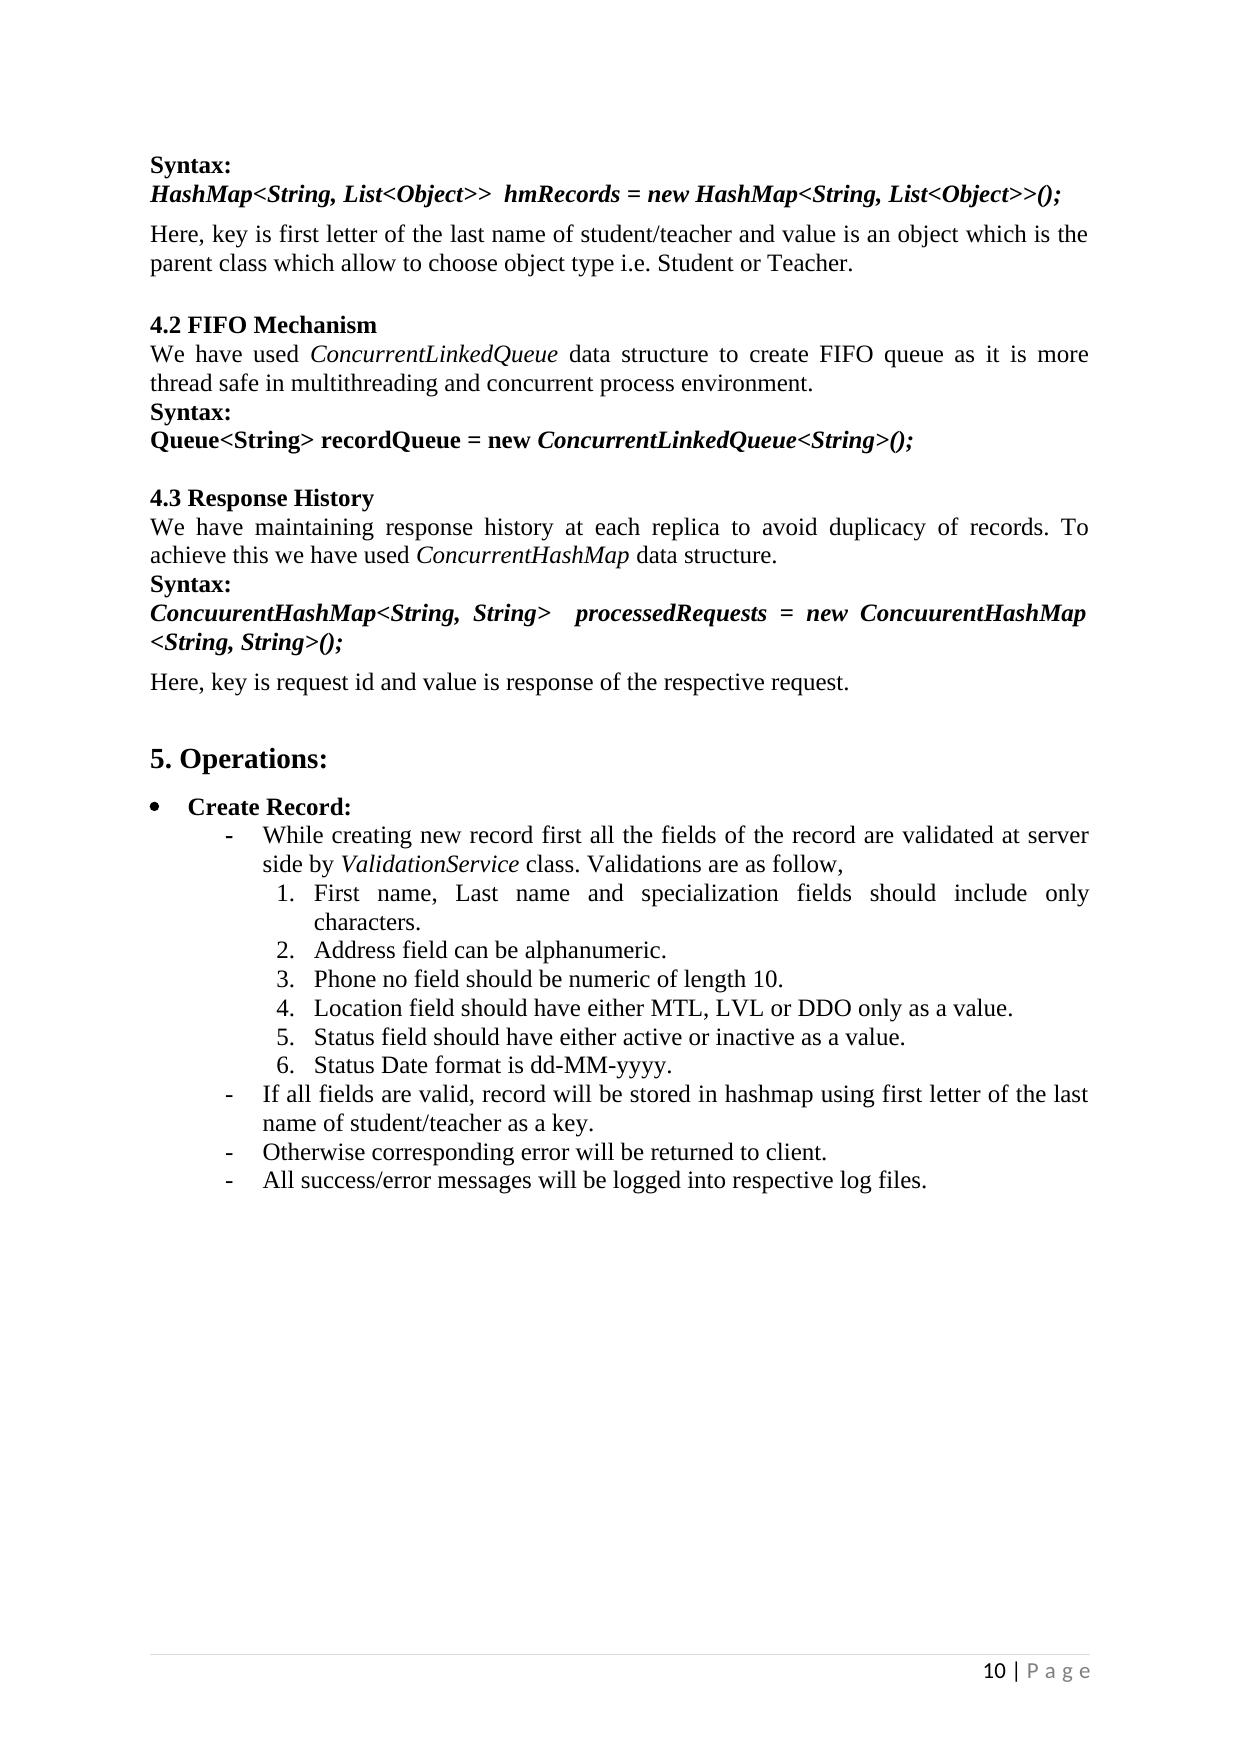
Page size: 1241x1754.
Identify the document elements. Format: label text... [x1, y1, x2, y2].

list If all fields are valid, record will be stored in hashmap using first letter of the last name of student/teacher as a key. [225, 1079, 1090, 1137]
text Syntax: [150, 150, 1090, 179]
list While creating new record first all the fields of the record are validated at server side by ValidationService class. Validations are as follow, [225, 821, 1090, 878]
list Status Date format is dd-MM-yyyy. [276, 1051, 1090, 1079]
text ConcuurentHashMap<String, String> processedRequests = new ConcuurentHashMap <String, String>(); [150, 598, 1090, 656]
text HashMap<String, List<Object>> hmRecords = new HashMap<String, List<Object>>(); [150, 179, 1090, 207]
list Address field can be alphanumeric. [276, 936, 1090, 964]
list Status field should have either active or inactive as a value. [276, 1022, 1090, 1051]
list Create Record: [150, 792, 1090, 821]
text Syntax: [150, 569, 1090, 598]
text Here, key is first letter of the last name of student/teacher and value is an object which is the parent class which allow to choose object type i.e. Student or Teacher. [150, 219, 1090, 277]
text 4.2 FIFO Mechanism [150, 311, 1090, 339]
list First name, Last name and specialization fields should include only characters. [276, 878, 1090, 936]
list Location field should have either MTL, LVL or DDO only as a value. [276, 993, 1090, 1022]
text Queue<String> recordQueue = new ConcurrentLinkedQueue<String>(); [150, 426, 1090, 454]
text 4.3 Response History [150, 483, 1090, 512]
text Syntax: [150, 397, 1090, 426]
list All success/error messages will be logged into respective log files. [225, 1166, 1090, 1194]
text We have maintaining response history at each replica to avoid duplicacy of records. To achieve this we have used ConcurrentHashMap data structure. [150, 512, 1090, 569]
text 5. Operations: [150, 742, 1090, 775]
list Otherwise corresponding error will be returned to client. [225, 1137, 1090, 1166]
list Phone no field should be numeric of length 10. [276, 964, 1090, 993]
text Here, key is request id and value is response of the respective request. [150, 667, 1090, 696]
text We have used ConcurrentLinkedQueue data structure to create FIFO queue as it is more thread safe in multithreading and concurrent process environment. [150, 339, 1090, 397]
